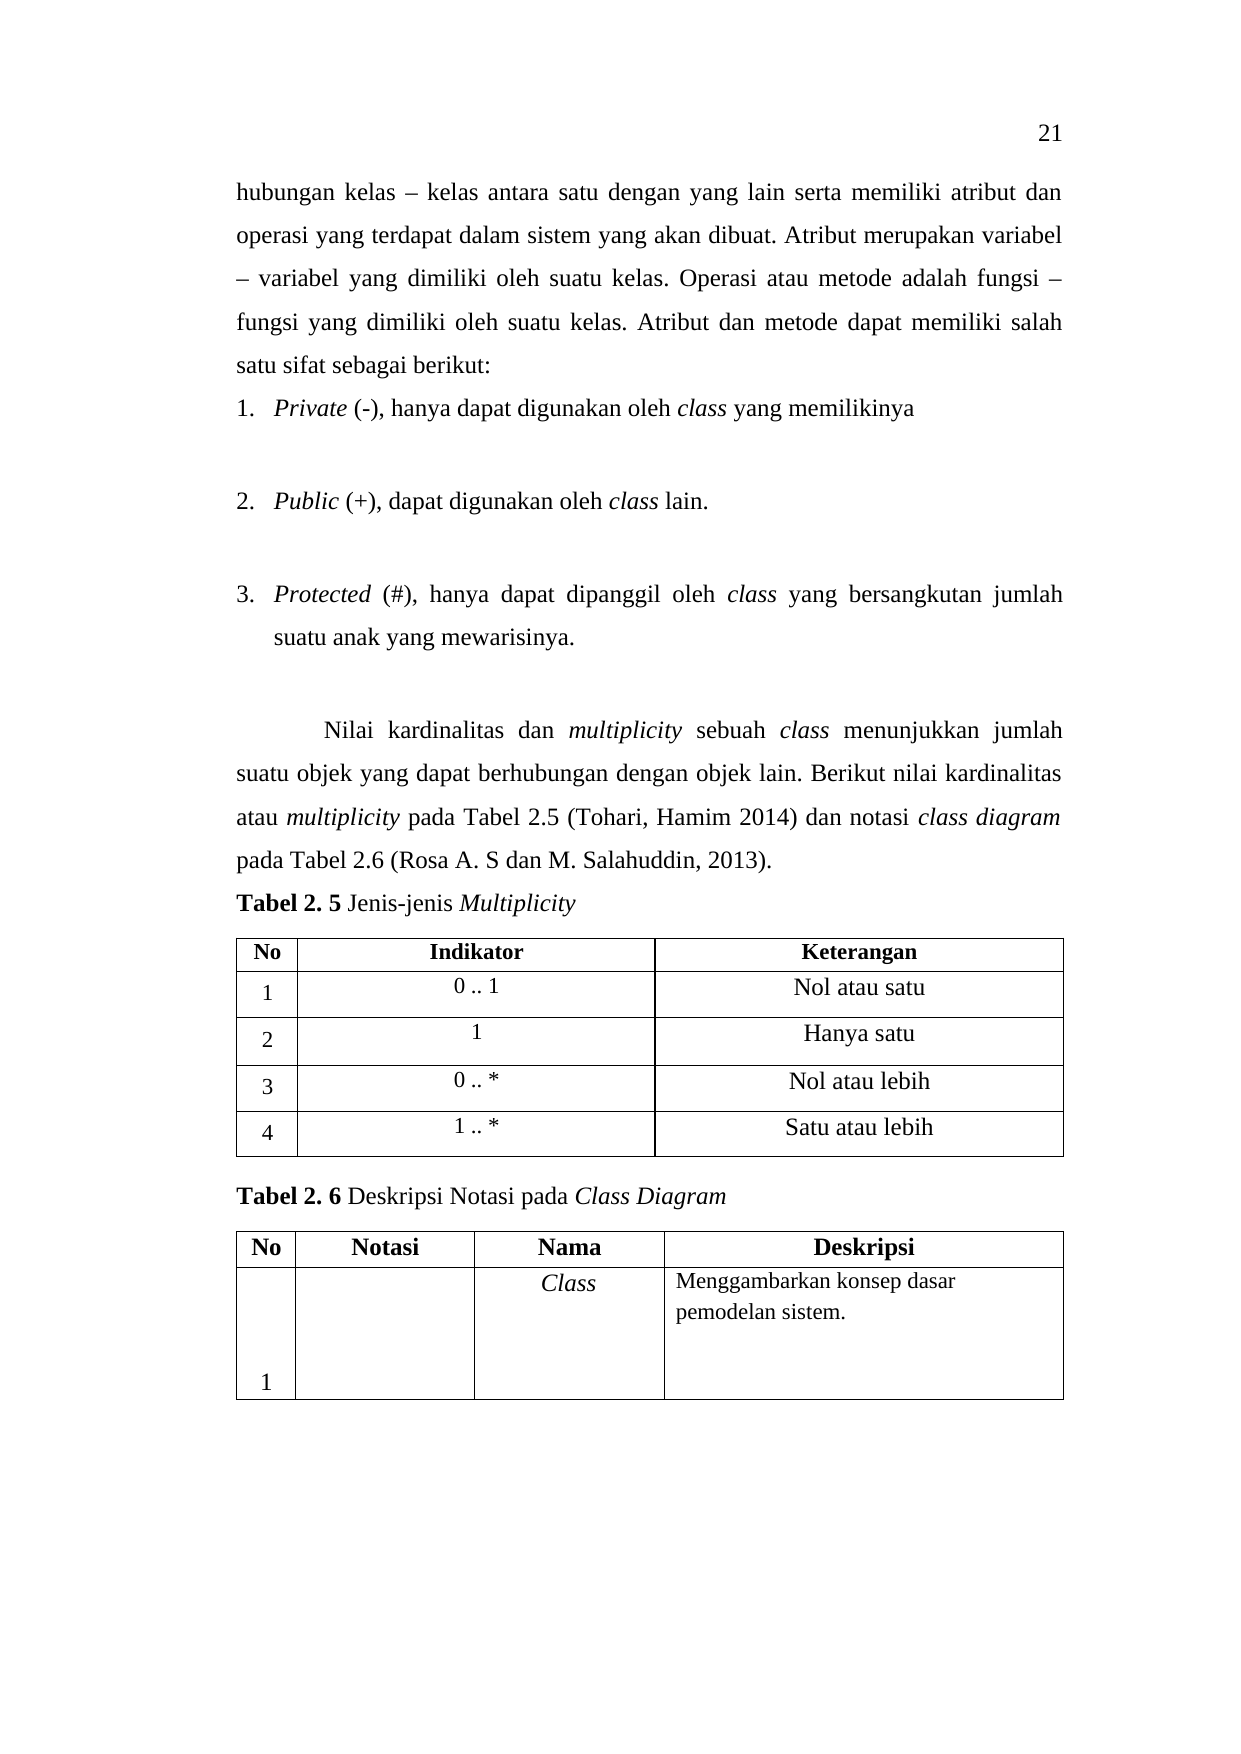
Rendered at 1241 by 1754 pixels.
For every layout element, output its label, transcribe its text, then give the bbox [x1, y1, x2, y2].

table_header No [237, 1232, 295, 1267]
table_cell 0 .. * [298, 1066, 654, 1111]
table_cell Class [475, 1268, 664, 1399]
table_cell 1 [237, 1268, 295, 1399]
text Tabel 2. 5 Jenis-jenis Multiplicity [236, 888, 1063, 917]
table_cell 1 [237, 972, 297, 1017]
table_header Deskripsi [665, 1232, 1063, 1267]
table_cell 2 [237, 1018, 297, 1065]
list Protected (#), hanya dapat dipanggil oleh class yang bersangkutan jumlah suatu anak yang mewarisinya. [236, 579, 1063, 651]
table_cell Nol atau satu [656, 972, 1063, 1017]
text Nilai kardinalitas dan multiplicity sebuah class menunjukkan jumlah suatu objek yang dapat berhubungan dengan objek lain. Berikut nilai kardinalitas atau multiplicity pada Tabel 2.5 (Tohari, Hamim 2014) dan notasi class diagram pada Tabel 2.6 (Rosa A. S dan M. Salahuddin, 2013). [236, 715, 1063, 873]
table_cell Hanya satu [656, 1018, 1063, 1065]
table_header Nama [475, 1232, 664, 1267]
table_cell Nol atau lebih [656, 1066, 1063, 1111]
table_cell 1 .. * [298, 1112, 654, 1156]
list Private (-), hanya dapat digunakan oleh class yang memilikinya [236, 393, 1063, 422]
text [236, 177, 1063, 378]
text Tabel 2. 6 Deskripsi Notasi pada Class Diagram [236, 1181, 1063, 1210]
table_cell [296, 1268, 474, 1399]
table_cell Satu atau lebih [656, 1112, 1063, 1156]
table_header No [237, 939, 297, 971]
table_header Notasi [296, 1232, 474, 1267]
table_cell 0 .. 1 [298, 972, 654, 1017]
table_cell 1 [298, 1018, 654, 1065]
list Public (+), dapat digunakan oleh class lain. [236, 486, 1063, 515]
table_cell 4 [237, 1112, 297, 1156]
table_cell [665, 1268, 1063, 1399]
table_cell 3 [237, 1066, 297, 1111]
table_header Indikator [298, 939, 654, 971]
table_header Keterangan [656, 939, 1063, 971]
